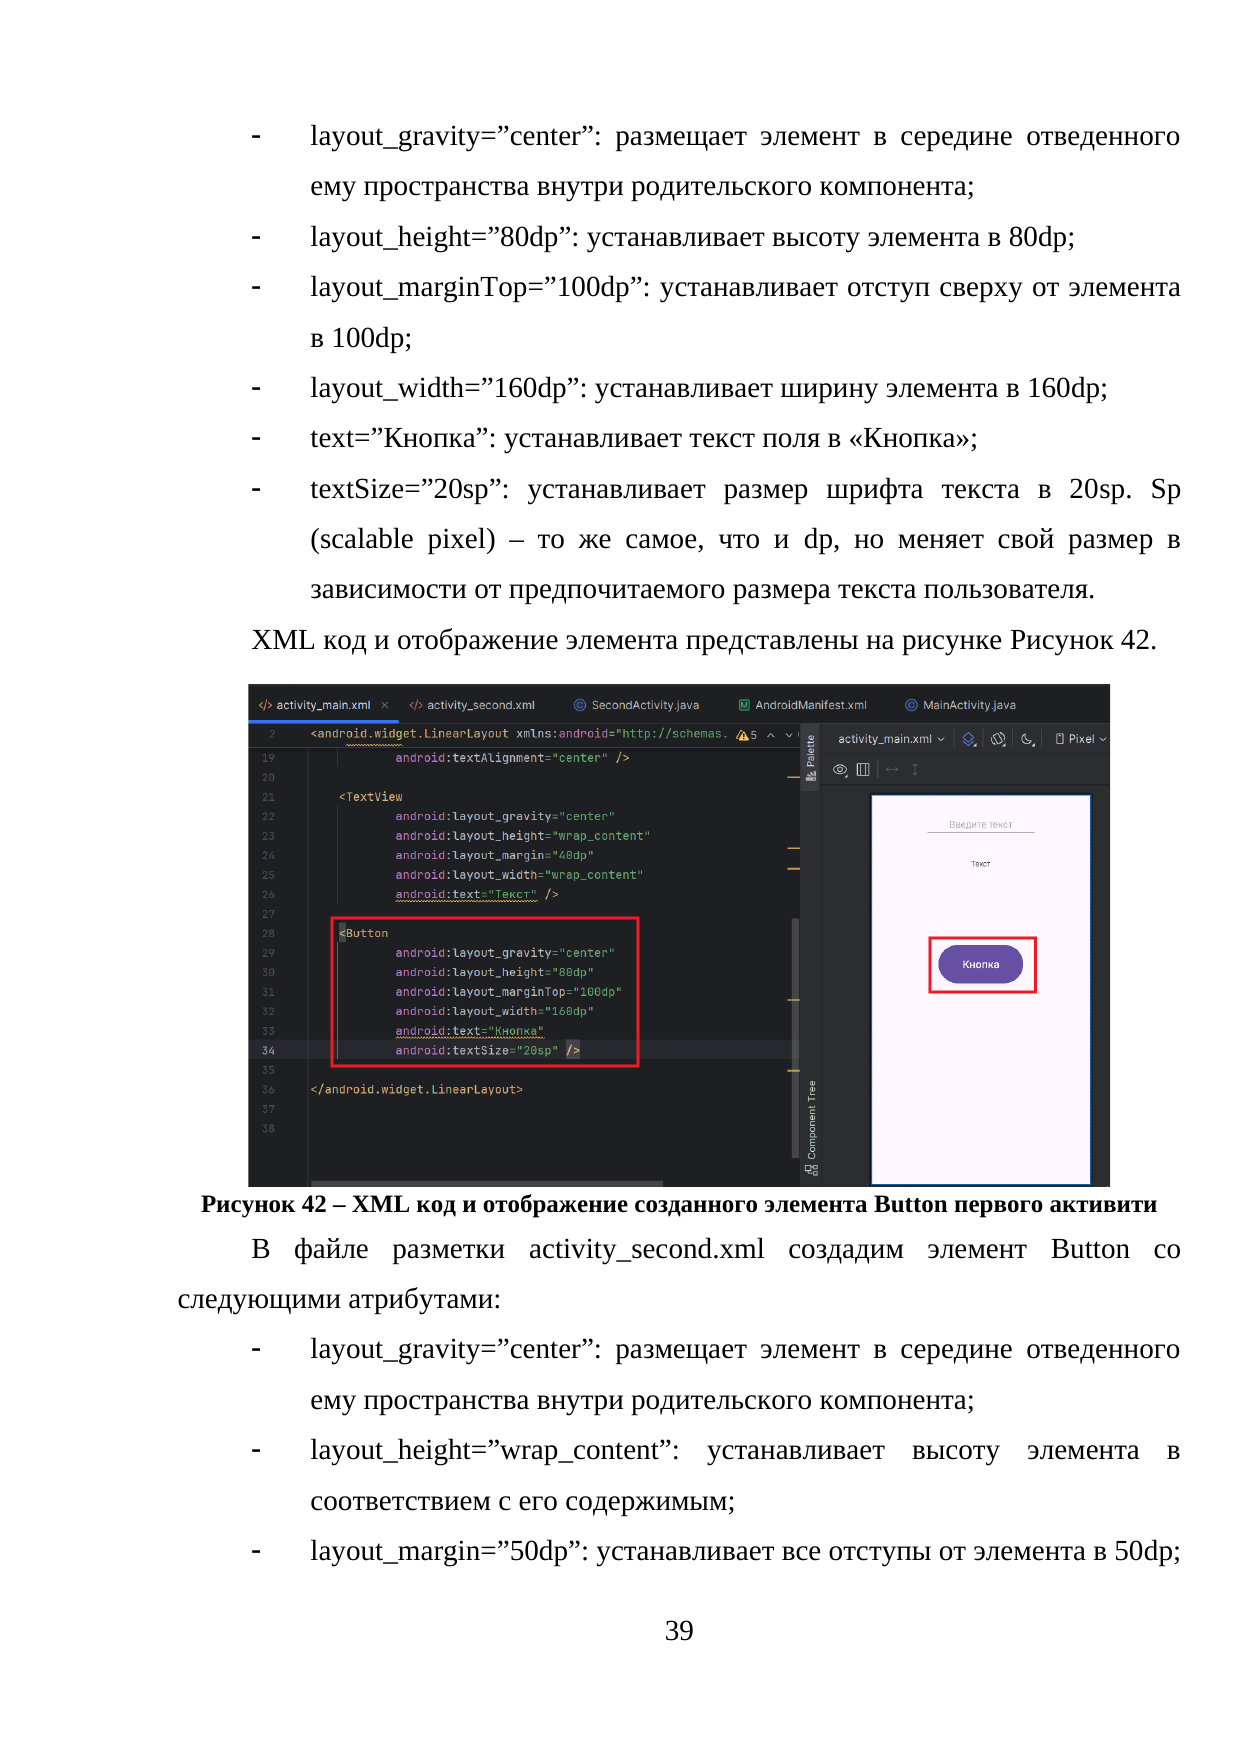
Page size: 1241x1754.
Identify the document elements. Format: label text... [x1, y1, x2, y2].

list layout_width=”160dp”: устанавливает ширину элемента в 160dp; [251, 370, 1181, 404]
list layout_margin=”50dp”: устанавливает все отступы от элемента в 50dp; [251, 1533, 1181, 1567]
list layout_height=”80dp”: устанавливает высоту элемента в 80dp; [251, 219, 1181, 252]
list textSize=”20sp”: устанавливает размер шрифта текста в 20sp. Sp (scalable pixel) – то же самое, что и dp, но меняет свой размер в зависимости от предпочитаемого размера текста пользователя. [251, 471, 1181, 605]
list text=”Кнопка”: устанавливает текст поля в «Кнопка»; [251, 420, 1181, 454]
text Рисунок 42 – XML код и отображение созданного элемента Button первого активити [177, 1189, 1181, 1218]
text В файле разметки activity_second.xml создадим элемент Button со следующими атрибутами: [177, 1231, 1181, 1315]
list layout_marginTop=”100dp”: устанавливает отступ сверху от элемента в 100dp; [251, 269, 1181, 353]
text XML код и отображение элемента представлены на рисунке Рисунок 42. [177, 622, 1181, 655]
list layout_gravity=”center”: размещает элемент в середине отведенного ему пространства внутри родительского компонента; [251, 118, 1181, 202]
picture [248, 684, 1111, 1187]
list layout_gravity=”center”: размещает элемент в середине отведенного ему пространства внутри родительского компонента; [251, 1331, 1181, 1415]
list layout_height=”wrap_content”: устанавливает высоту элемента в соответствием с его содержимым; [251, 1432, 1181, 1516]
